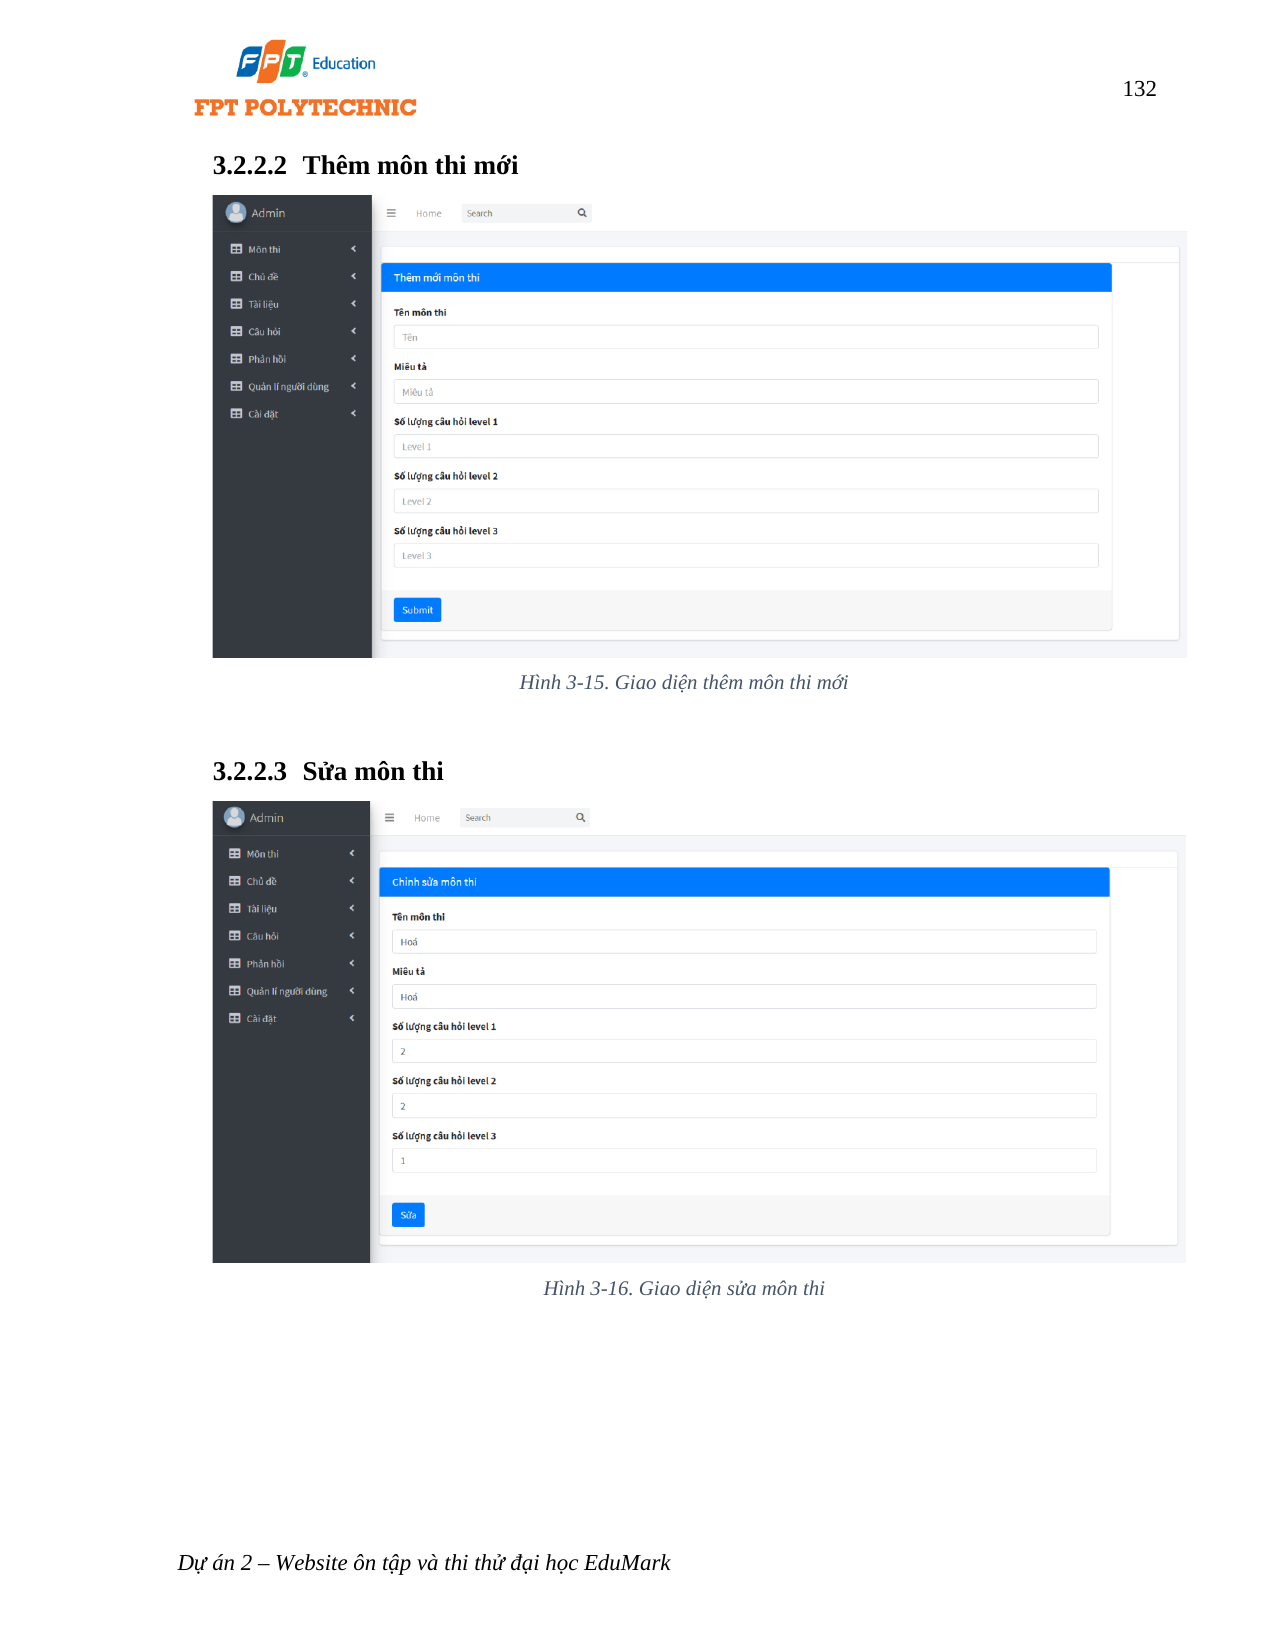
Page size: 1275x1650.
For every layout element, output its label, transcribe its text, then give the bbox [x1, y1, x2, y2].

picture [212, 801, 1186, 1263]
picture [194, 39, 417, 116]
subtitle Sửa môn thi [213, 755, 1204, 786]
picture [212, 195, 1188, 658]
subtitle Thêm môn thi mới [213, 149, 1204, 180]
